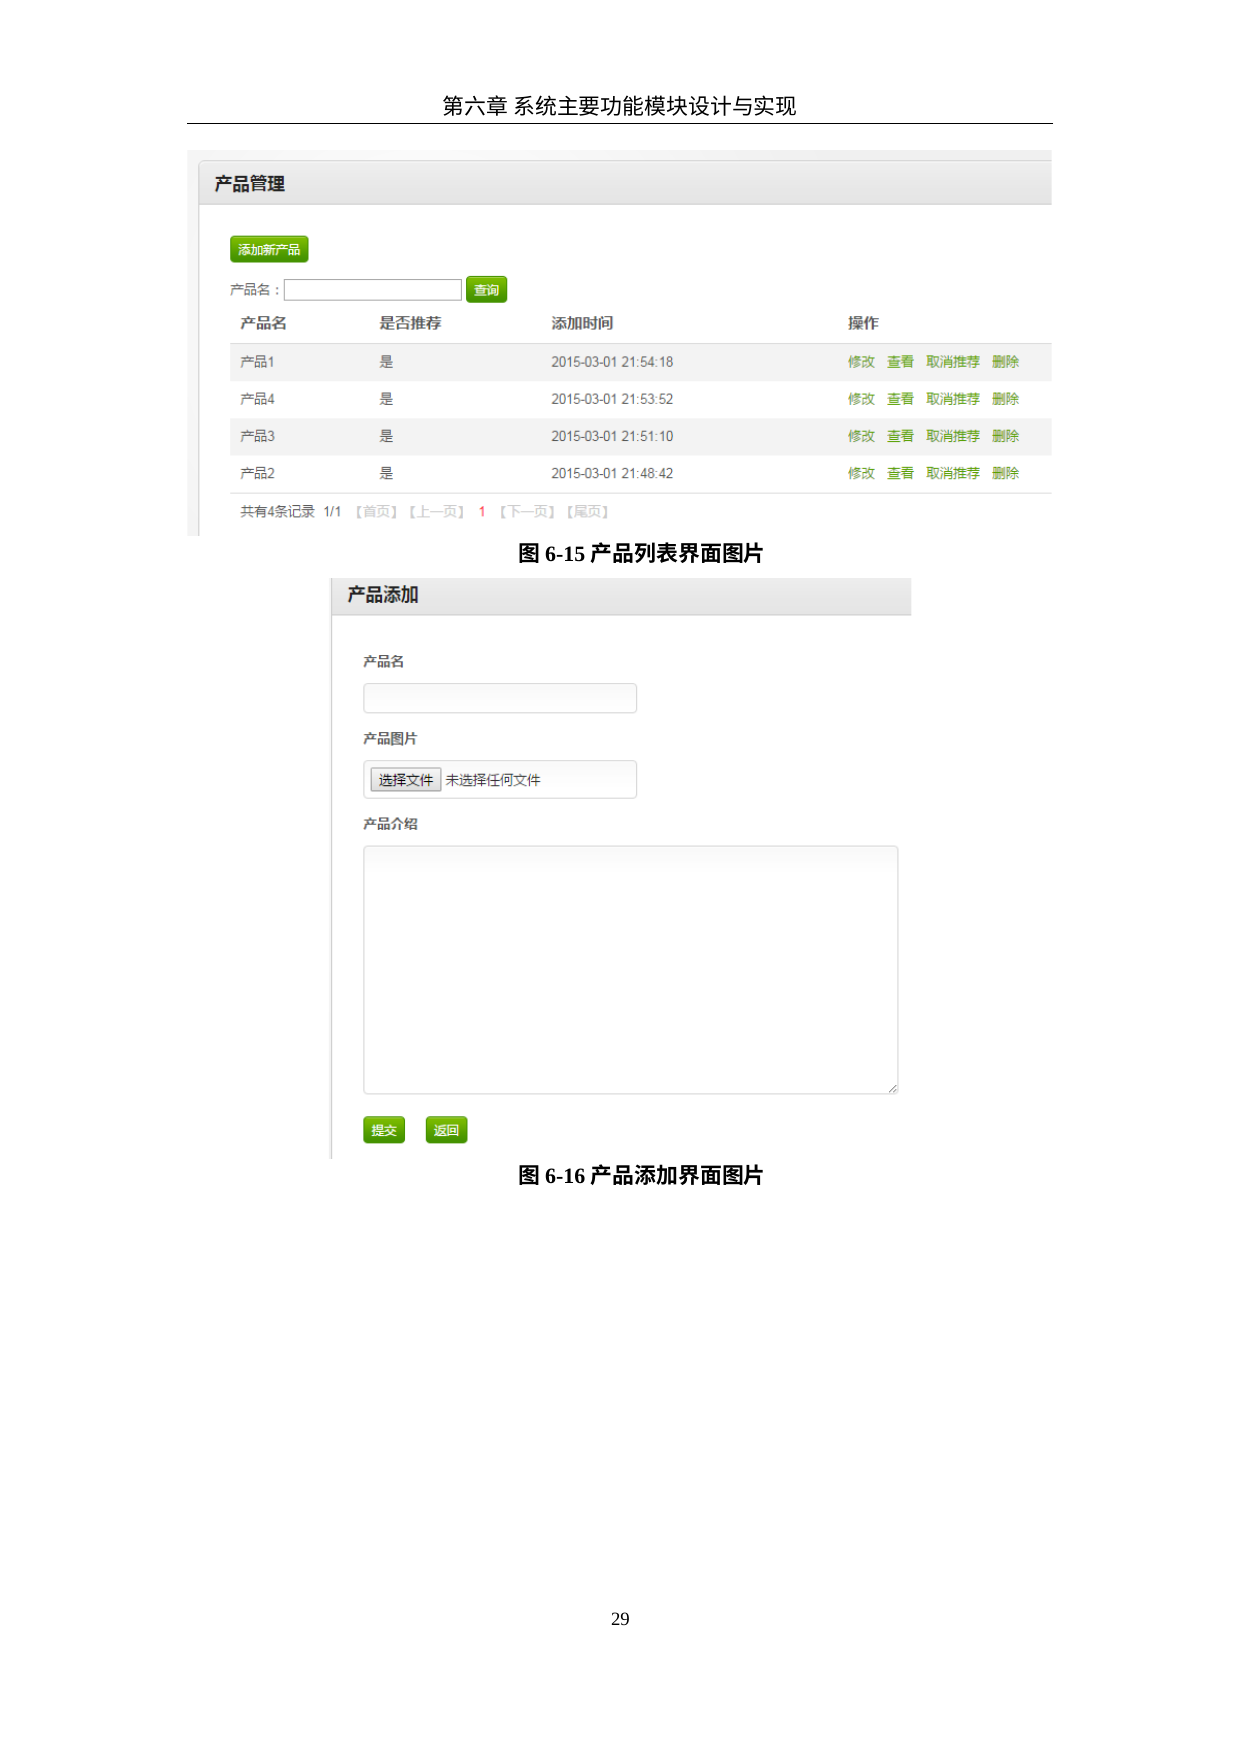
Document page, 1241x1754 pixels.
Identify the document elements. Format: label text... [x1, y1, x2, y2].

picture [187, 150, 1052, 536]
text 图6-16 产品添加界面图片 [187, 1158, 1053, 1190]
text 图6-15 产品列表界面图片 [187, 536, 1053, 568]
picture [328, 578, 912, 1159]
